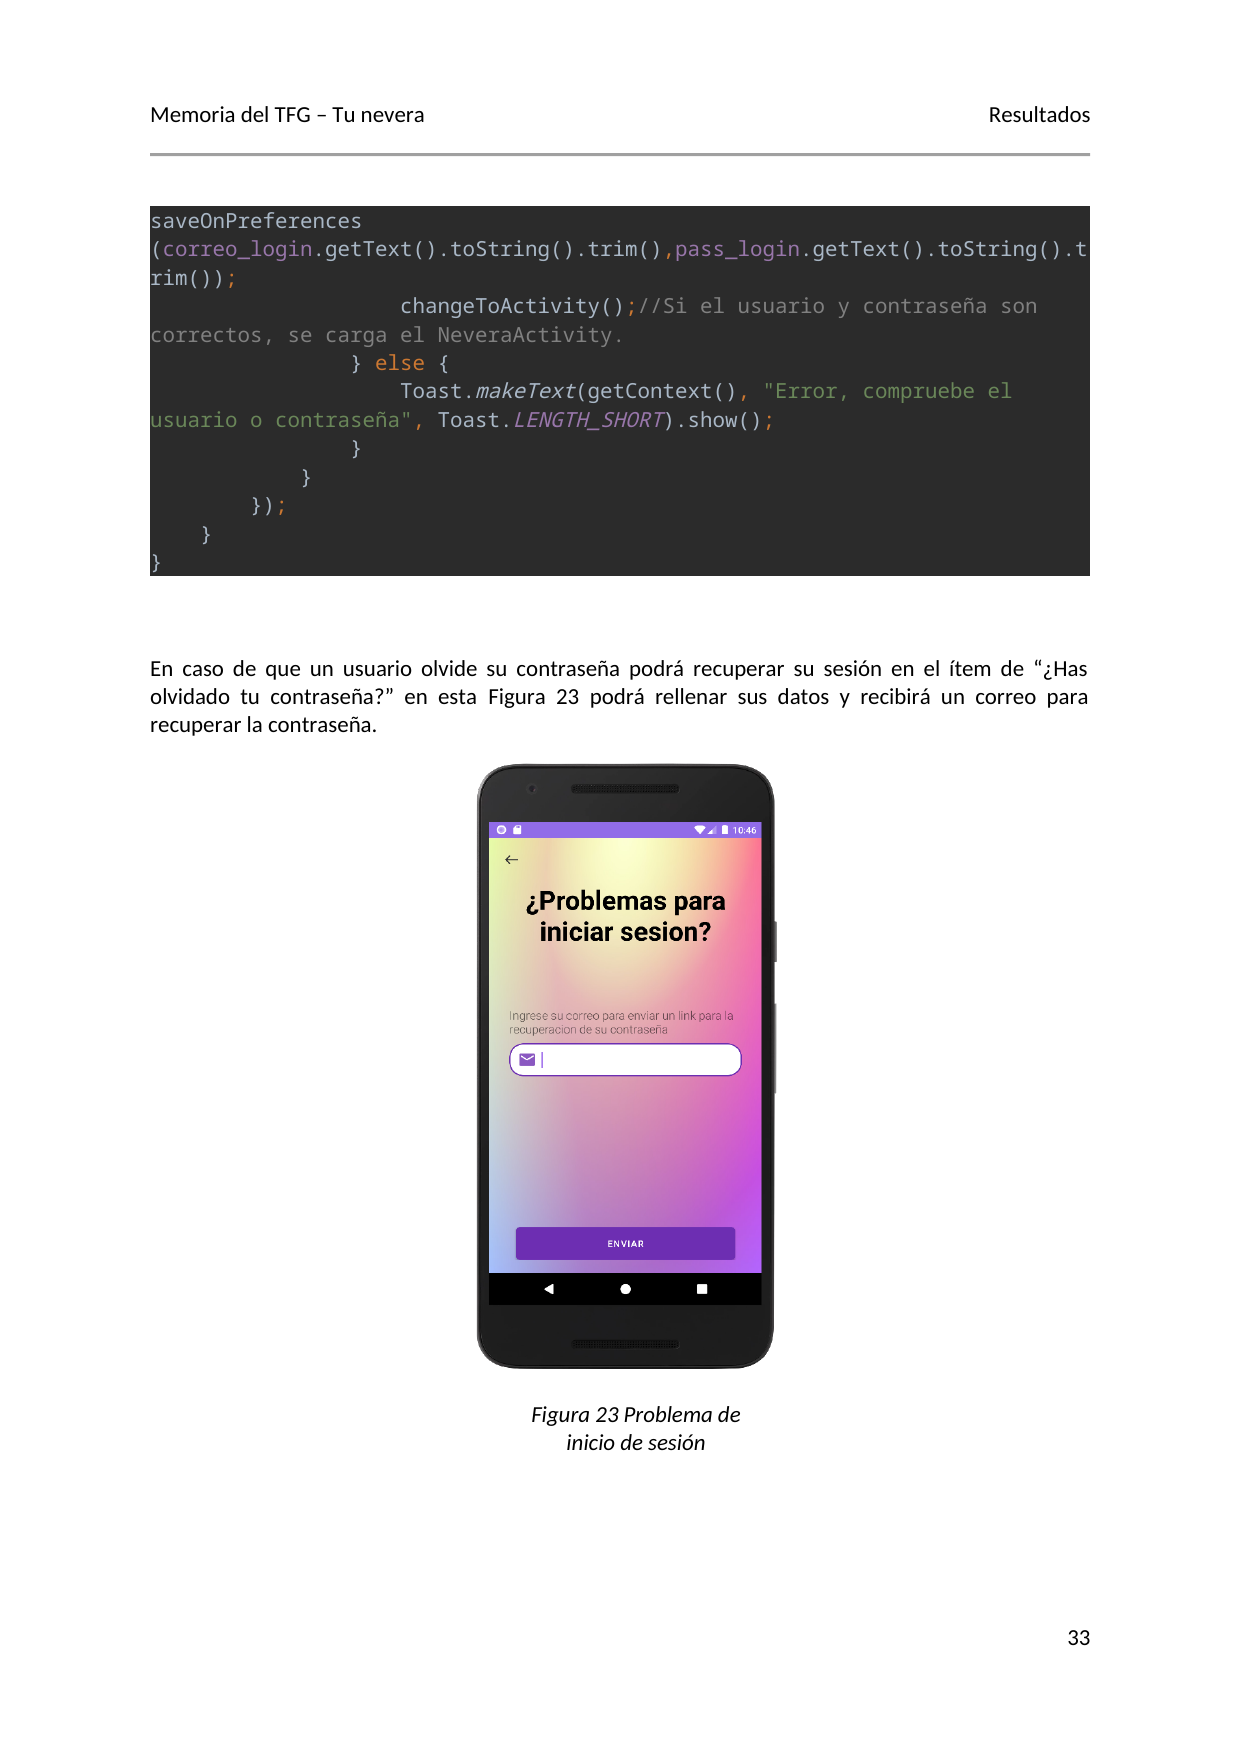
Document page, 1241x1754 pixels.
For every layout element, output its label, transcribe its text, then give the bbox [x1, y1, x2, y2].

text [150, 206, 1090, 576]
picture [476, 763, 777, 1369]
